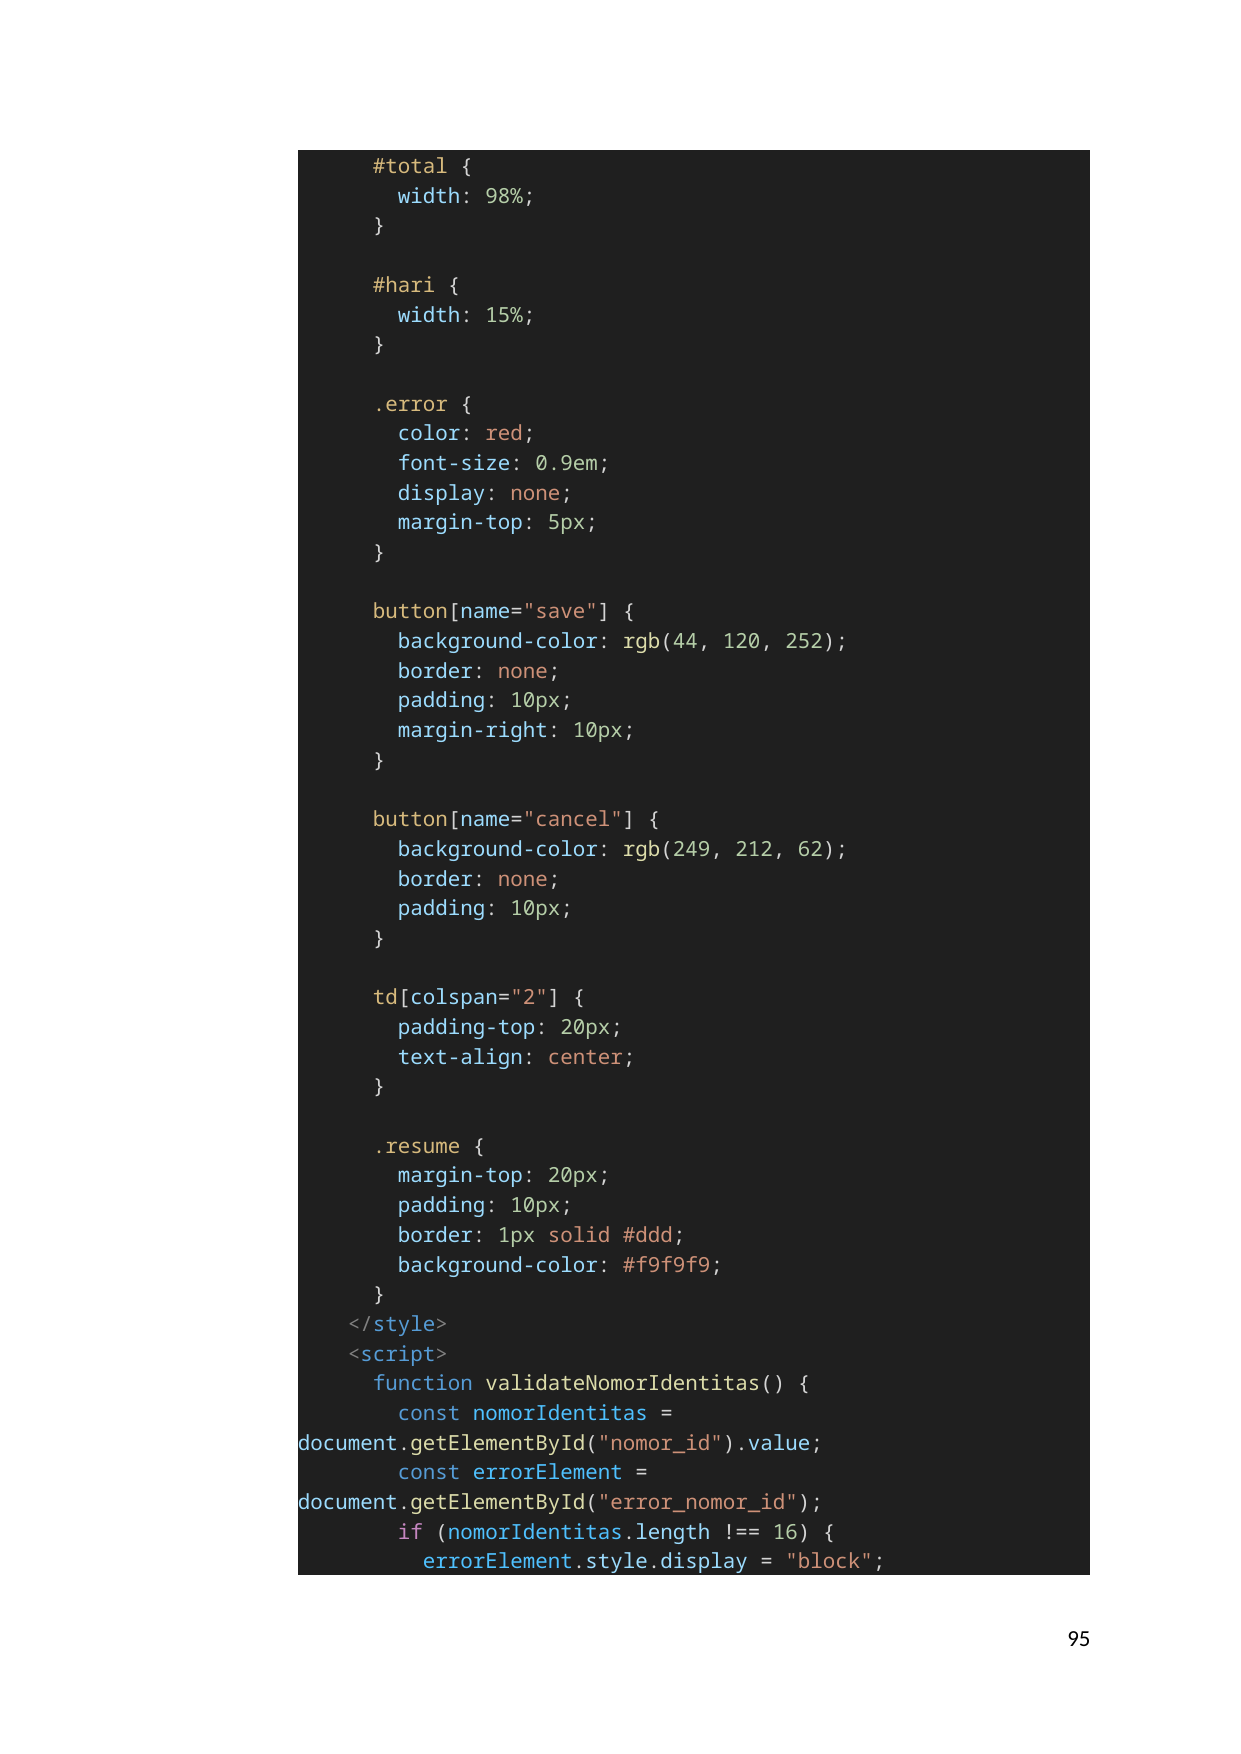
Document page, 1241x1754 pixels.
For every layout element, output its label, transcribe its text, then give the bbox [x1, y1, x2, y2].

text #hari { [298, 269, 1090, 298]
text td[colspan="2"] { [298, 981, 1090, 1011]
text font-size: 0.9em; [298, 447, 1090, 477]
text </style> [298, 1308, 1090, 1337]
text .error { [298, 387, 1090, 417]
text padding: 10px; [298, 684, 1090, 714]
text width: 15%; [298, 298, 1090, 328]
text } [298, 1278, 1090, 1308]
text background-color: #f9f9f9; [298, 1248, 1090, 1278]
text const nomorIdentitas = document.getElementById("nomor_id").value; [298, 1397, 1090, 1456]
text <script> [298, 1337, 1090, 1367]
text color: red; [298, 417, 1090, 447]
text const errorElement = document.getElementById("error_nomor_id"); [298, 1456, 1090, 1516]
text border: none; [298, 862, 1090, 892]
text errorElement.style.display = "block"; [298, 1545, 1090, 1575]
text display: none; [298, 477, 1090, 506]
text margin-top: 5px; [298, 506, 1090, 536]
text #total { [298, 150, 1090, 180]
text } [298, 744, 1090, 773]
text margin-top: 20px; [298, 1159, 1090, 1189]
text button[name="save"] { [298, 595, 1090, 625]
text border: 1px solid #ddd; [298, 1219, 1090, 1248]
text } [298, 536, 1090, 566]
text if (nomorIdentitas.length !== 16) { [298, 1516, 1090, 1545]
text } [298, 328, 1090, 358]
text } [298, 922, 1090, 952]
text border: none; [298, 655, 1090, 684]
text text-align: center; [298, 1041, 1090, 1070]
text padding-top: 20px; [298, 1011, 1090, 1041]
text } [298, 1070, 1090, 1100]
text padding: 10px; [298, 892, 1090, 922]
text background-color: rgb(44, 120, 252); [298, 625, 1090, 655]
text padding: 10px; [298, 1189, 1090, 1219]
text background-color: rgb(249, 212, 62); [298, 833, 1090, 862]
text function validateNomorIdentitas() { [298, 1367, 1090, 1397]
text button[name="cancel"] { [298, 803, 1090, 833]
text .resume { [298, 1130, 1090, 1159]
text width: 98%; [298, 180, 1090, 209]
text margin-right: 10px; [298, 714, 1090, 744]
text } [298, 209, 1090, 239]
